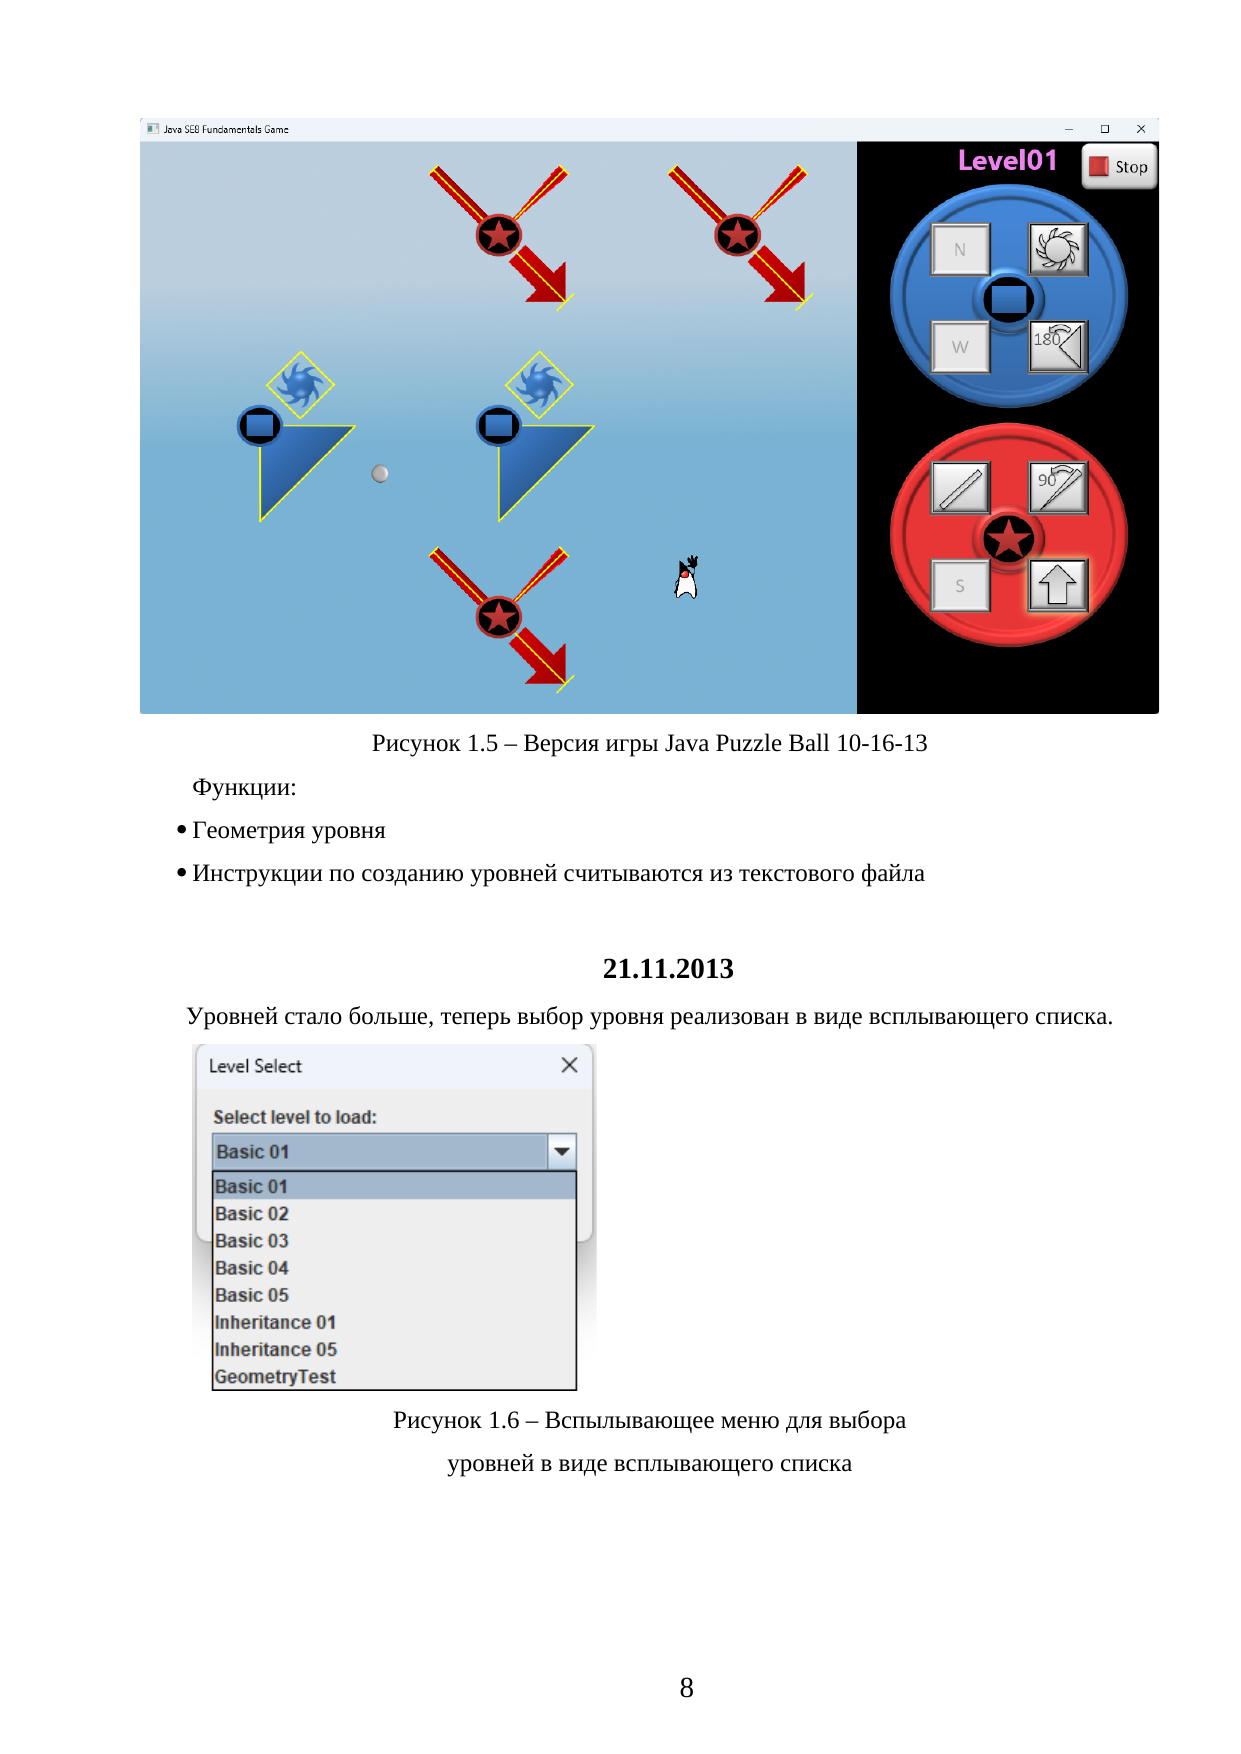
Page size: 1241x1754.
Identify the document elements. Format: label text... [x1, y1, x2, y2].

text уровней в виде всплывающего списка [118, 1448, 1181, 1477]
text Геометрия уровня [118, 815, 1181, 843]
text Функции: [118, 772, 1181, 800]
text Рисунок 1.6 – Вспылывающее меню для выбора [118, 1405, 1181, 1433]
text Уровней стало больше, теперь выбор уровня реализован в виде всплывающего списка. [118, 1001, 1181, 1030]
text Инструкции по созданию уровней считываются из текстового файла [118, 858, 1181, 887]
text 21.11.2013 [155, 951, 1181, 984]
text Рисунок 1.5 – Версия игры Java Puzzle Ball 10-16-13 [118, 728, 1181, 757]
picture [140, 118, 1160, 714]
picture [192, 1044, 597, 1391]
